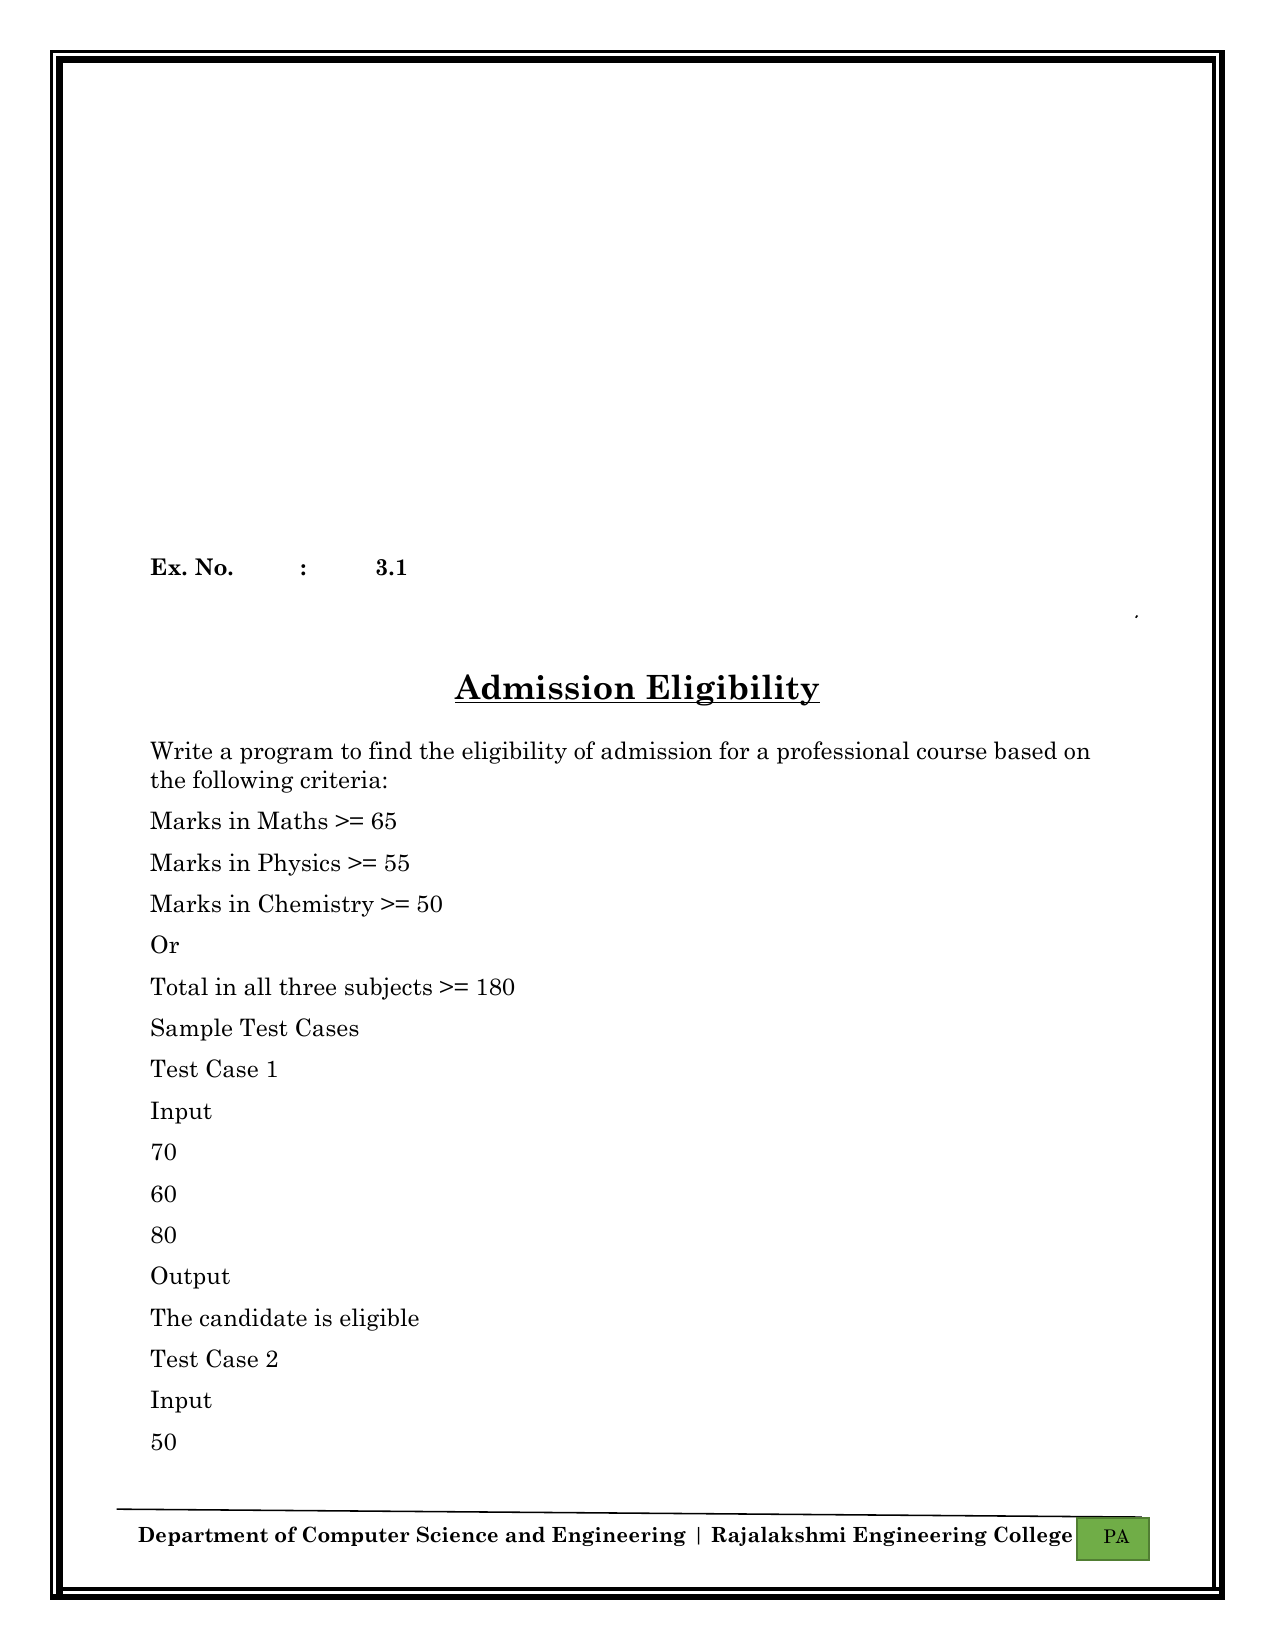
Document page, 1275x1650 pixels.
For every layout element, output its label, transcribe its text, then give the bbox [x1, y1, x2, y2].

text Ex. No. : 3.1 [150, 553, 1125, 581]
text The candidate is eligible [150, 1302, 1125, 1331]
text Sample Test Cases [150, 1013, 1125, 1042]
text Admission Eligibility [150, 667, 1125, 707]
text 70 [150, 1137, 1125, 1166]
text Marks in Physics >= 55 [150, 847, 1125, 876]
text Or [150, 930, 1125, 959]
text Test Case 2 [150, 1344, 1125, 1373]
text Input [150, 1096, 1125, 1124]
text Test Case 1 [150, 1054, 1125, 1083]
text 50 [150, 1426, 1125, 1455]
text 80 [150, 1220, 1125, 1248]
text Marks in Chemistry >= 50 [150, 889, 1125, 918]
text Marks in Maths >= 65 [150, 806, 1125, 835]
text Total in all three subjects >= 180 [150, 972, 1125, 1000]
text Input [150, 1385, 1125, 1414]
text Output [150, 1261, 1125, 1290]
text 60 [150, 1178, 1125, 1207]
text Write a program to find the eligibility of admission for a professional course based on the following criteria: [150, 736, 1125, 794]
